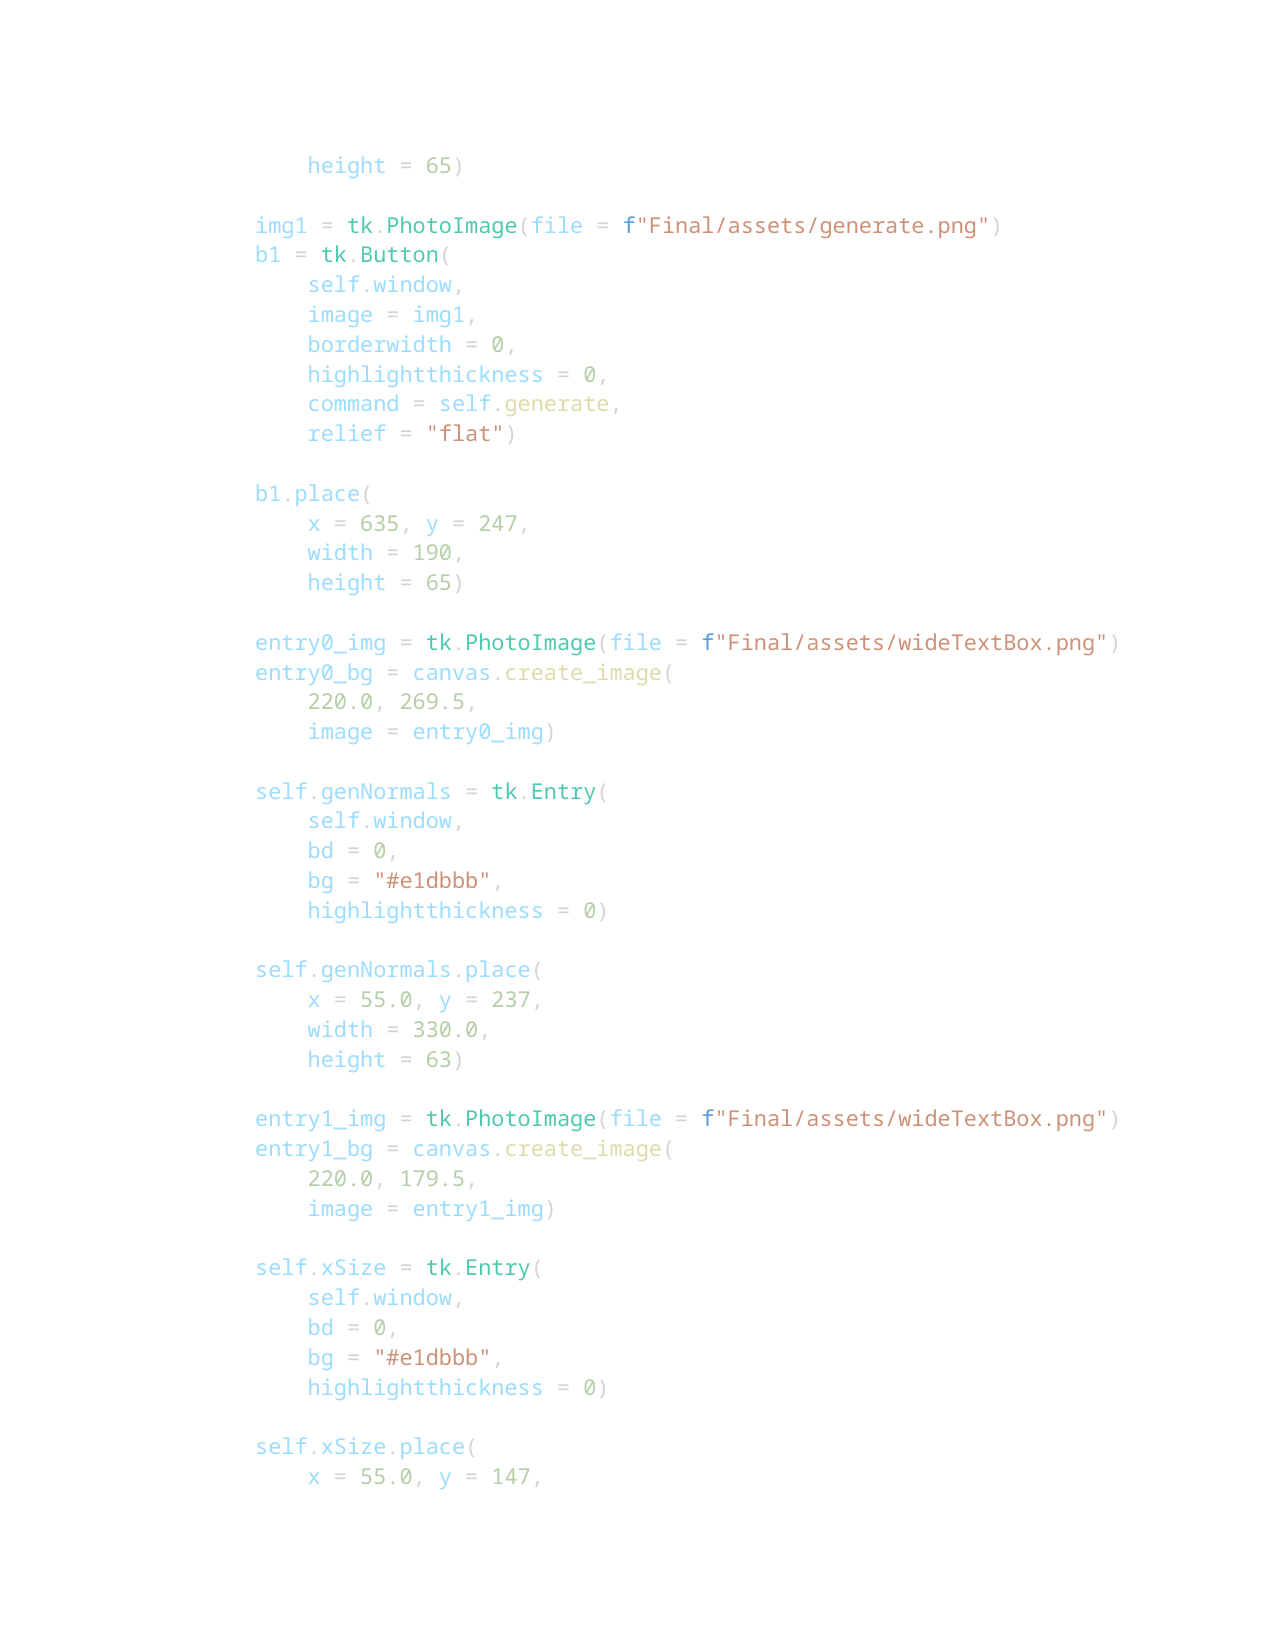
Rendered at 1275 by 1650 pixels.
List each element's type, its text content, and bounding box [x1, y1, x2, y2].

text self.window, [150, 269, 1125, 299]
text width = 190, [150, 537, 1125, 567]
text command = self.generate, [150, 388, 1125, 418]
text b1.place( [150, 478, 1125, 507]
text image = entry1_img) [150, 1193, 1125, 1222]
text self.xSize.place( [150, 1431, 1125, 1461]
text relief = "flat") [150, 418, 1125, 448]
text entry1_img = tk.PhotoImage(file = f"Final/assets/wideTextBox.png") [150, 1103, 1125, 1133]
text x = 55.0, y = 147, [150, 1461, 1125, 1491]
text bd = 0, [150, 1312, 1125, 1342]
text image = entry0_img) [150, 716, 1125, 746]
text height = 63) [150, 1044, 1125, 1073]
text highlightthickness = 0) [150, 1371, 1125, 1401]
text width = 330.0, [150, 1014, 1125, 1044]
text img1 = tk.PhotoImage(file = f"Final/assets/generate.png") [150, 209, 1125, 239]
text b1 = tk.Button( [150, 239, 1125, 269]
text highlightthickness = 0, [150, 358, 1125, 388]
text x = 55.0, y = 237, [150, 984, 1125, 1014]
text height = 65) [150, 150, 1125, 180]
text self.genNormals.place( [150, 954, 1125, 984]
text self.xSize = tk.Entry( [150, 1252, 1125, 1282]
text x = 635, y = 247, [150, 507, 1125, 537]
text entry0_img = tk.PhotoImage(file = f"Final/assets/wideTextBox.png") [150, 627, 1125, 656]
text entry1_bg = canvas.create_image( [150, 1133, 1125, 1163]
text self.window, [150, 1282, 1125, 1312]
text self.window, [150, 805, 1125, 835]
text bd = 0, [150, 835, 1125, 865]
text entry0_bg = canvas.create_image( [150, 656, 1125, 686]
text 220.0, 179.5, [150, 1163, 1125, 1193]
text image = img1, [150, 299, 1125, 329]
text bg = "#e1dbbb", [150, 865, 1125, 895]
text height = 65) [150, 567, 1125, 597]
text self.genNormals = tk.Entry( [150, 776, 1125, 805]
text borderwidth = 0, [150, 329, 1125, 358]
text bg = "#e1dbbb", [150, 1342, 1125, 1371]
text highlightthickness = 0) [150, 895, 1125, 924]
text 220.0, 269.5, [150, 686, 1125, 716]
